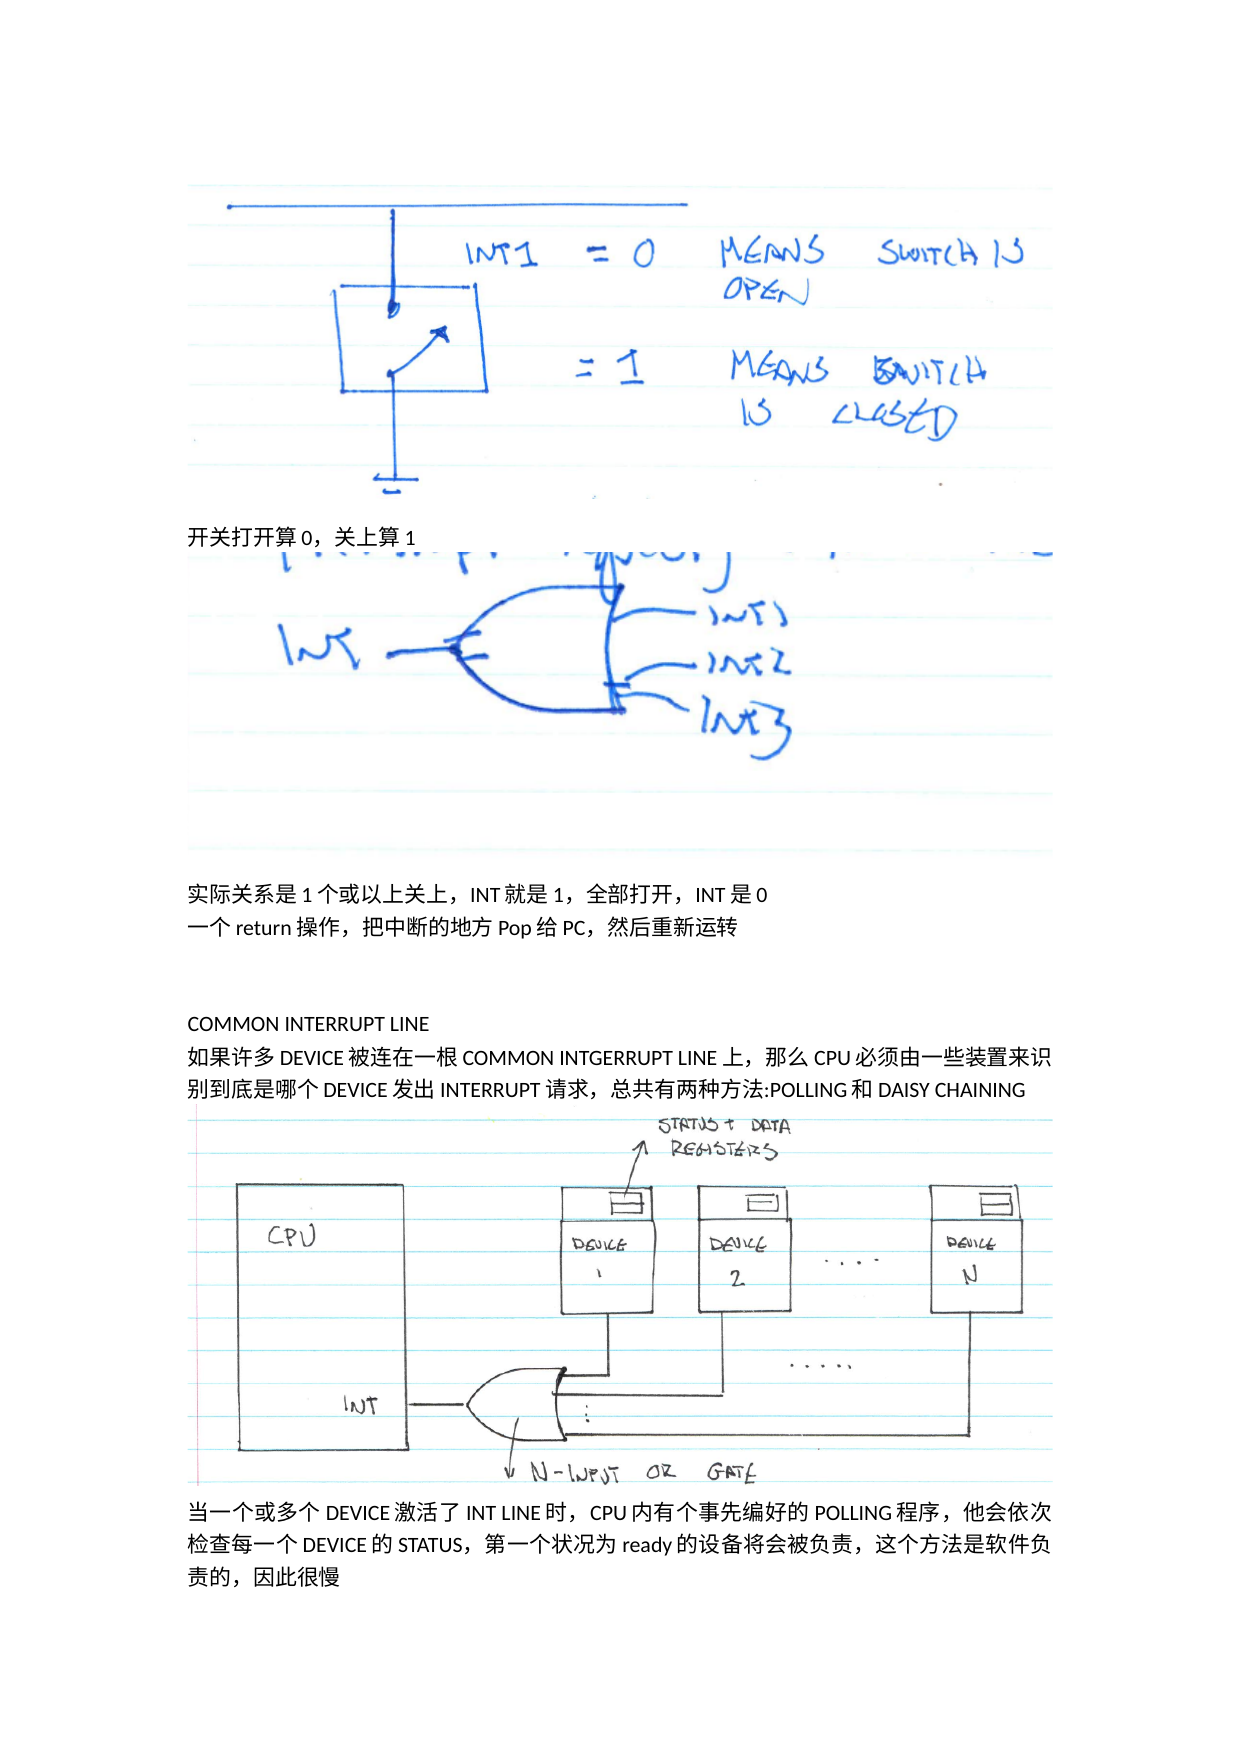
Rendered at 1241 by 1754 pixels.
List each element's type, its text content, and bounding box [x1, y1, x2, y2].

text 实际关系是1个或以上关上，INT就是1，全部打开，INT是0 [187, 877, 1053, 909]
picture [187, 552, 1053, 859]
picture [187, 1104, 1053, 1486]
text 当一个或多个DEVICE激活了INT LINE时，CPU内有个事先编好的POLLING程序，他会依次检查每一个DEVICE的STATUS，第一个状况为ready的设备将会被负责，这个方法是软件负责的，因此很慢 [187, 1494, 1053, 1592]
text 一个return 操作，把中断的地方Pop给PC，然后重新运转 [187, 909, 1053, 942]
text 如果许多DEVICE被连在一根COMMON INTGERRUPT LINE上，那么CPU必须由一些装置来识别到底是哪个DEVICE发出INTERRUPT请求，总共有两种方法:POLLING和DAISY CHAINING [187, 1039, 1053, 1104]
text 开关打开算0，关上算1 [187, 519, 1053, 552]
text COMMON INTERRUPT LINE [187, 1007, 1053, 1039]
picture [187, 162, 1053, 499]
